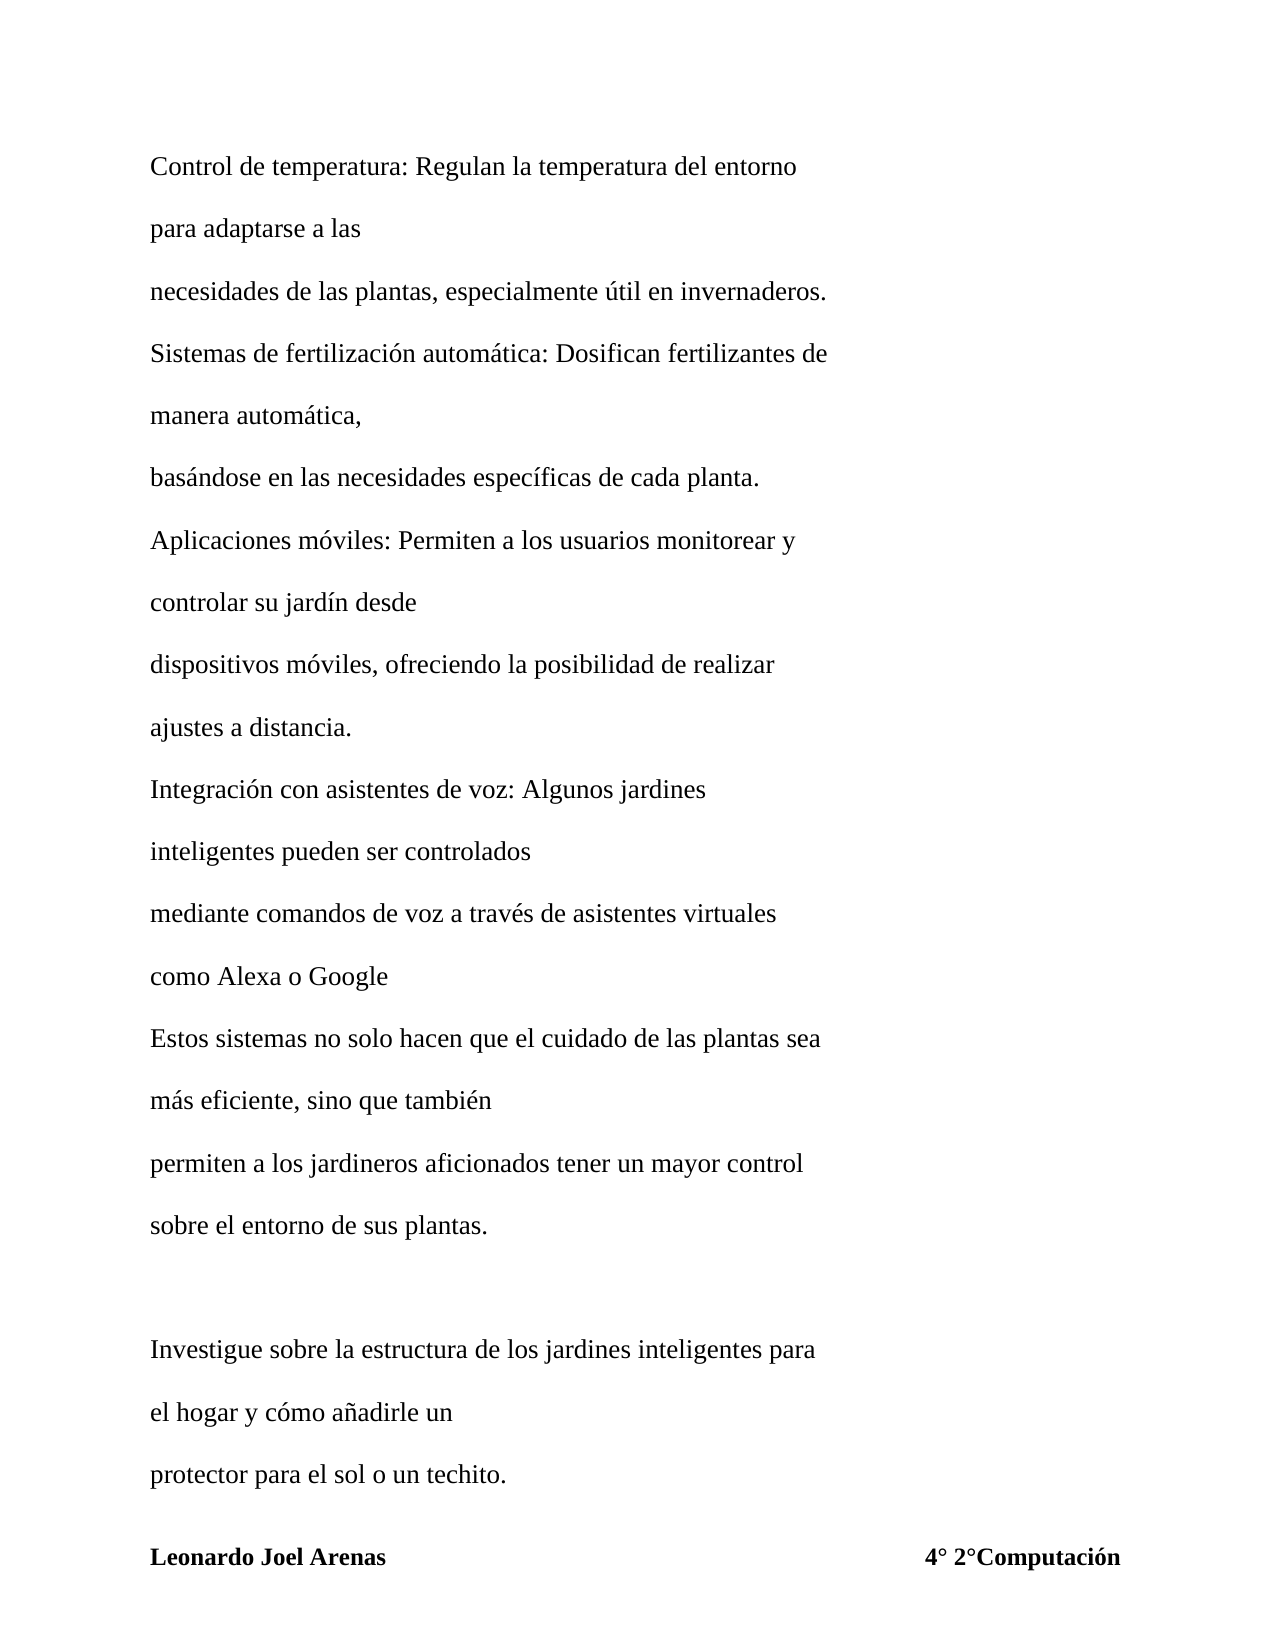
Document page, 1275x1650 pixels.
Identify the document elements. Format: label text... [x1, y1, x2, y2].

text necesidades de las plantas, especialmente útil en invernaderos. [150, 274, 830, 306]
text Control de temperatura: Regulan la temperatura del entorno para adaptarse a las [150, 150, 830, 243]
text Integración con asistentes de voz: Algunos jardines inteligentes pueden ser controlados [150, 773, 830, 866]
text permiten a los jardineros aficionados tener un mayor control sobre el entorno de sus plantas. [150, 1147, 830, 1240]
text basándose en las necesidades específicas de cada planta. [150, 461, 830, 493]
text Estos sistemas no solo hacen que el cuidado de las plantas sea más eficiente, sino que también [150, 1022, 830, 1116]
text mediante comandos de voz a través de asistentes virtuales como Alexa o Google [150, 897, 830, 991]
text Aplicaciones móviles: Permiten a los usuarios monitorear y controlar su jardín desde [150, 524, 830, 617]
text Investigue sobre la estructura de los jardines inteligentes para el hogar y cómo añadirle un [150, 1333, 830, 1427]
text dispositivos móviles, ofreciendo la posibilidad de realizar ajustes a distancia. [150, 648, 830, 742]
text protector para el sol o un techito. [150, 1458, 830, 1489]
text Sistemas de fertilización automática: Dosifican fertilizantes de manera automática, [150, 337, 830, 430]
